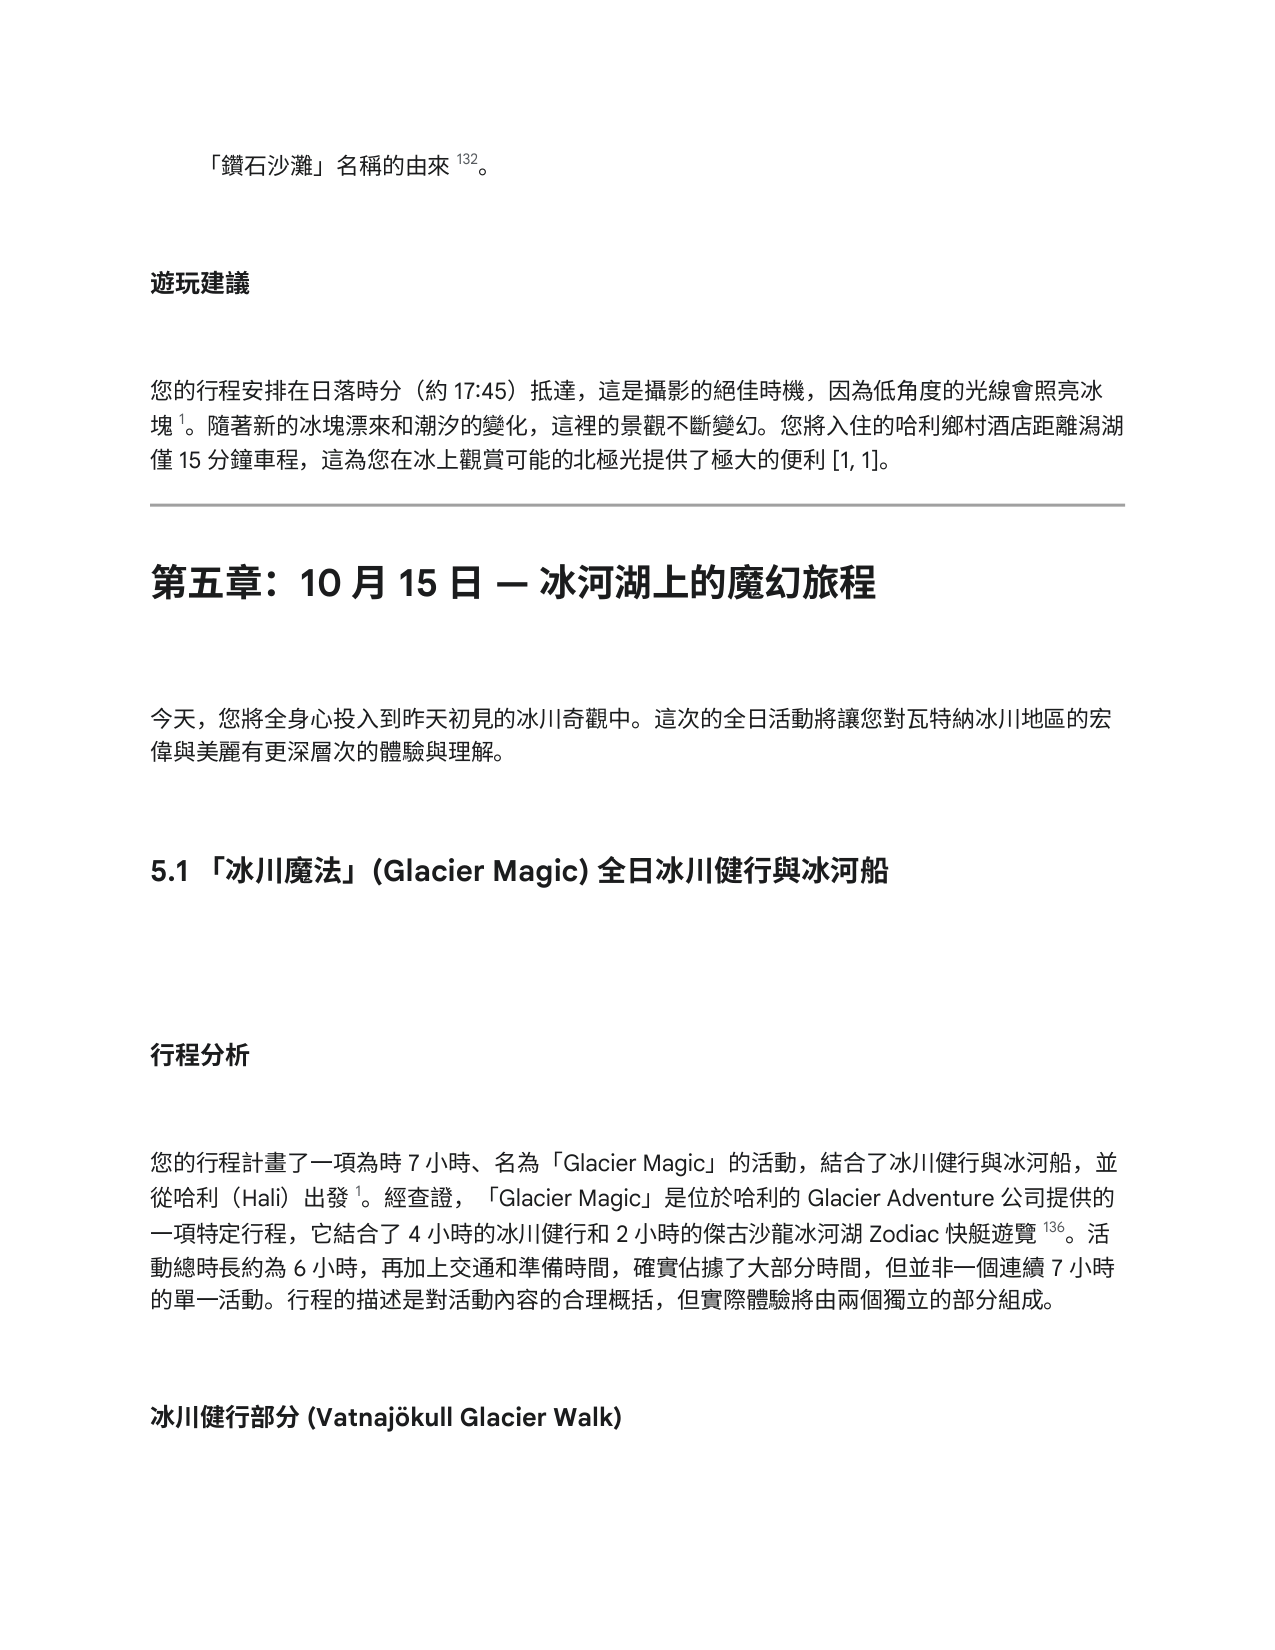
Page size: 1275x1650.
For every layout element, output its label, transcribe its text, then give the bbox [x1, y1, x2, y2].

subtitle 行程分析 [150, 1041, 1125, 1072]
text 您的行程計畫了一項為時 7 小時、名為「Glacier Magic」的活動，結合了冰川健行與冰河船，並從哈利（Hali）出發 1。經查證，「Glacier Magic」是位於哈利的 Glacier Adventure 公司提供的一項特定行程，它結合了 4 小時的冰川健行和 2 小時的傑古沙龍冰河湖 Zodiac 快艇遊覽 136。活動總時長約為 6 小時，再加上交通和準備時間，確實佔據了大部分時間，但並非一個連續 7 小時的單一活動。行程的描述是對活動內容的合理概括，但實際體驗將由兩個獨立的部分組成。 [150, 1149, 1125, 1315]
subtitle 冰川健行部分 (Vatnajökull Glacier Walk) [150, 1402, 1125, 1433]
text 您的行程安排在日落時分（約 17:45）抵達，這是攝影的絕佳時機，因為低角度的光線會照亮冰塊 1。隨著新的冰塊漂來和潮汐的變化，這裡的景觀不斷變幻。您將入住的哈利鄉村酒店距離潟湖僅 15 分鐘車程，這為您在冰上觀賞可能的北極光提供了極大的便利 [1, 1]。 [150, 377, 1125, 474]
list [161, 150, 1125, 181]
text 今天，您將全身心投入到昨天初見的冰川奇觀中。這次的全日活動將讓您對瓦特納冰川地區的宏偉與美麗有更深層次的體驗與理解。 [150, 705, 1125, 766]
subtitle 遊玩建議 [150, 268, 1125, 300]
subtitle 第五章：10 月 15 日 — 冰河湖上的魔幻旅程 [150, 560, 1125, 607]
subtitle 5.1 「冰川魔法」(Glacier Magic) 全日冰川健行與冰河船 [150, 853, 1125, 890]
